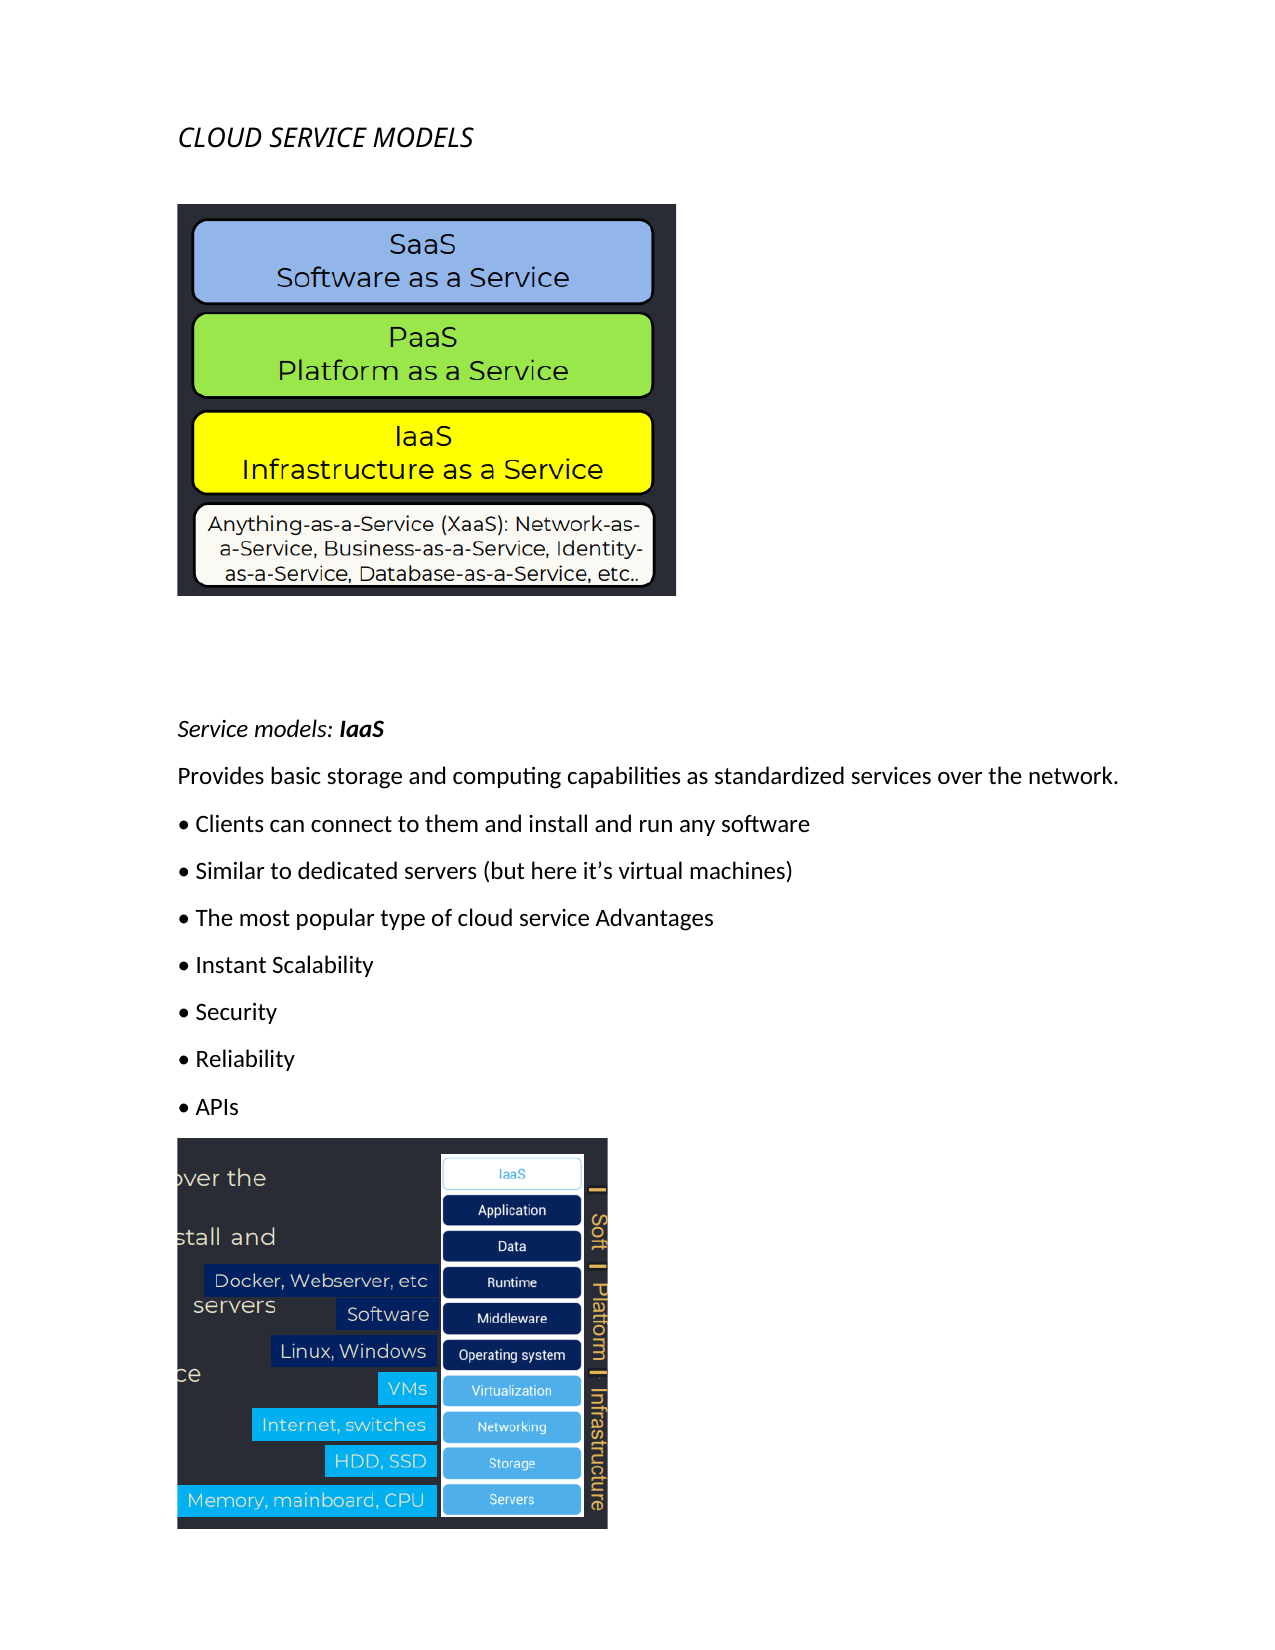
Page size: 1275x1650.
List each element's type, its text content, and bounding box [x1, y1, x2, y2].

text • Reliability [177, 1044, 1186, 1074]
text • Clients can connect to them and install and run any software [177, 808, 1186, 838]
text Provides basic storage and computing capabilities as standardized services over the network. [177, 761, 1186, 791]
text • Security [177, 996, 1186, 1027]
text • APIs [177, 1091, 1186, 1121]
text • Instant Scalability [177, 949, 1186, 980]
picture [177, 1138, 608, 1529]
text • Similar to dedicated servers (but here it’s virtual machines) [177, 855, 1186, 885]
subtitle CLOUD SERVICE MODELS [177, 118, 1186, 155]
text Service models: IaaS [177, 713, 1186, 744]
picture [177, 204, 677, 596]
text • The most popular type of cloud service Advantages [177, 902, 1186, 933]
